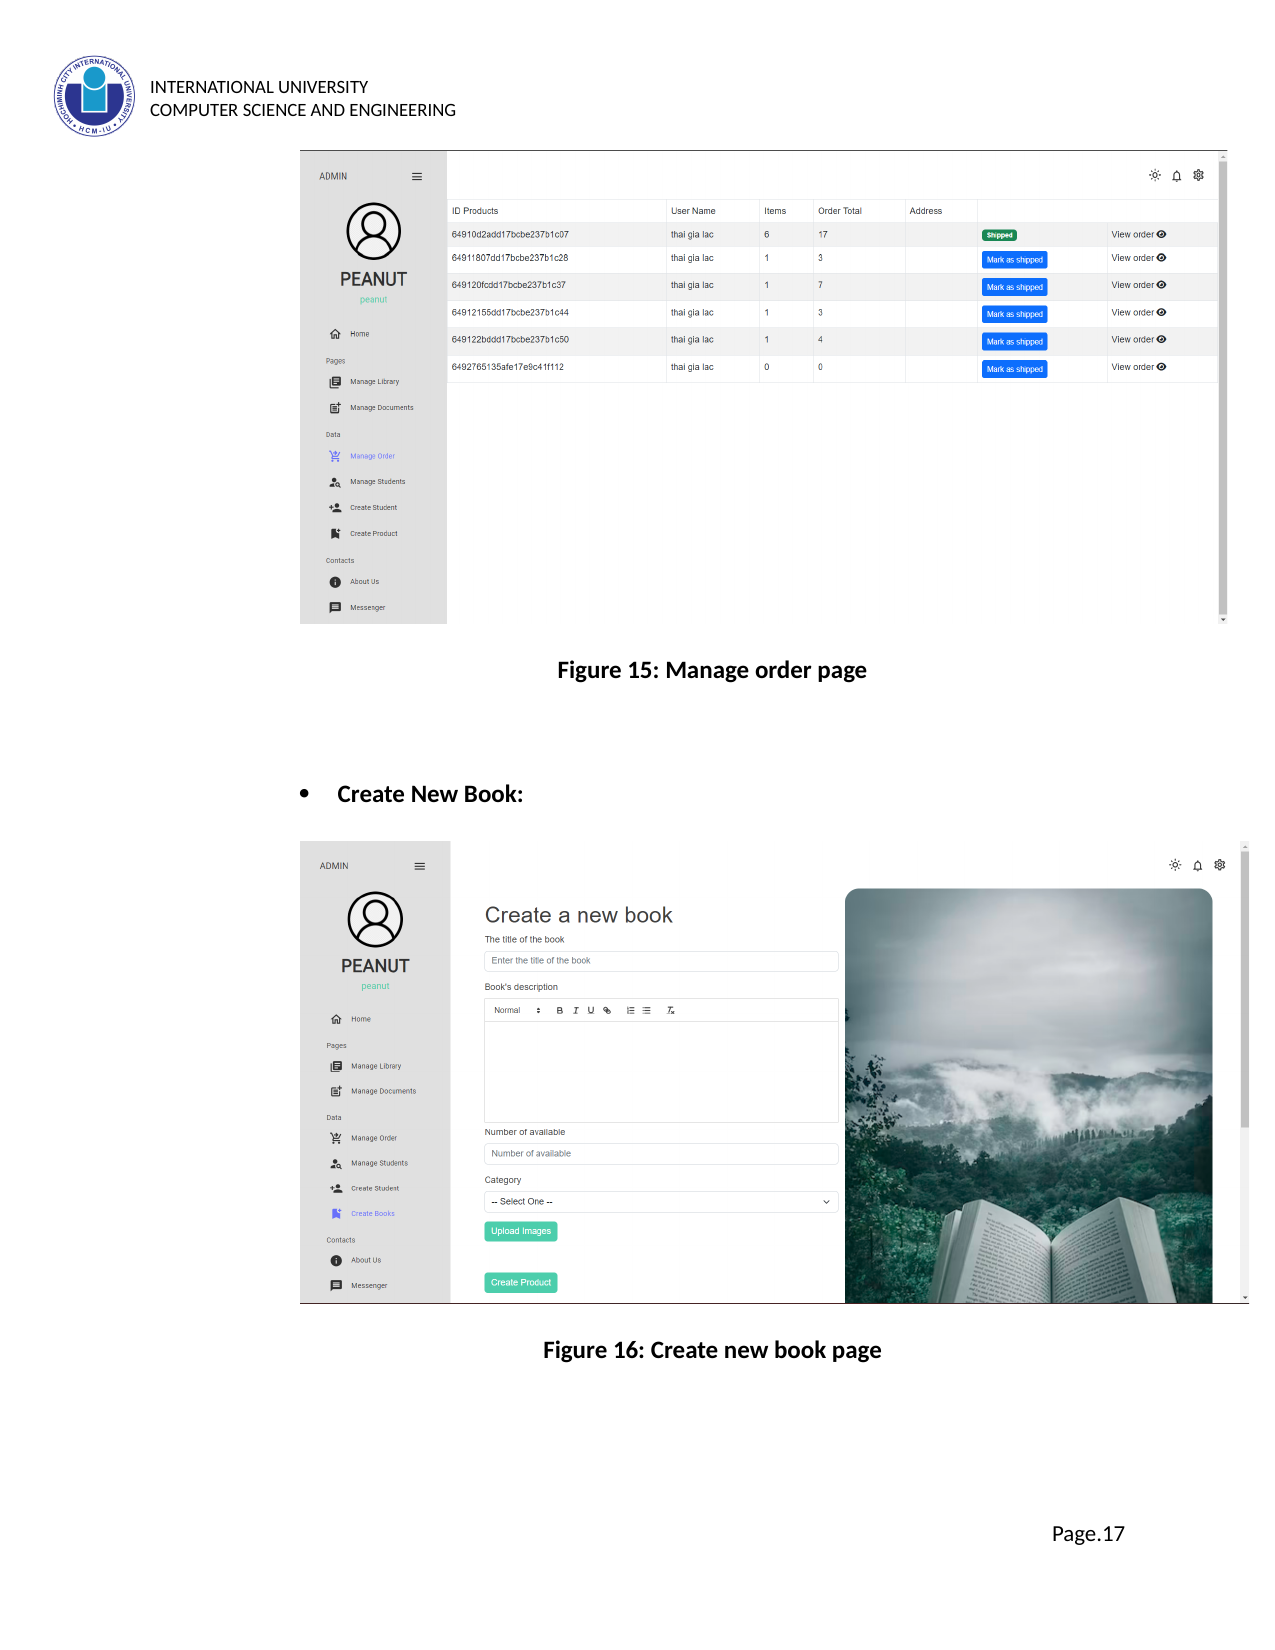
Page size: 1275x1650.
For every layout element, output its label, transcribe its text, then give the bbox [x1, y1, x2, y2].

list Create New Book: [300, 779, 1125, 809]
picture [300, 150, 1228, 624]
text Figure 16: Create new book page [262, 1334, 1125, 1365]
text Figure 15: Manage order page [262, 654, 1125, 684]
picture [51, 53, 137, 140]
picture [300, 841, 1250, 1304]
